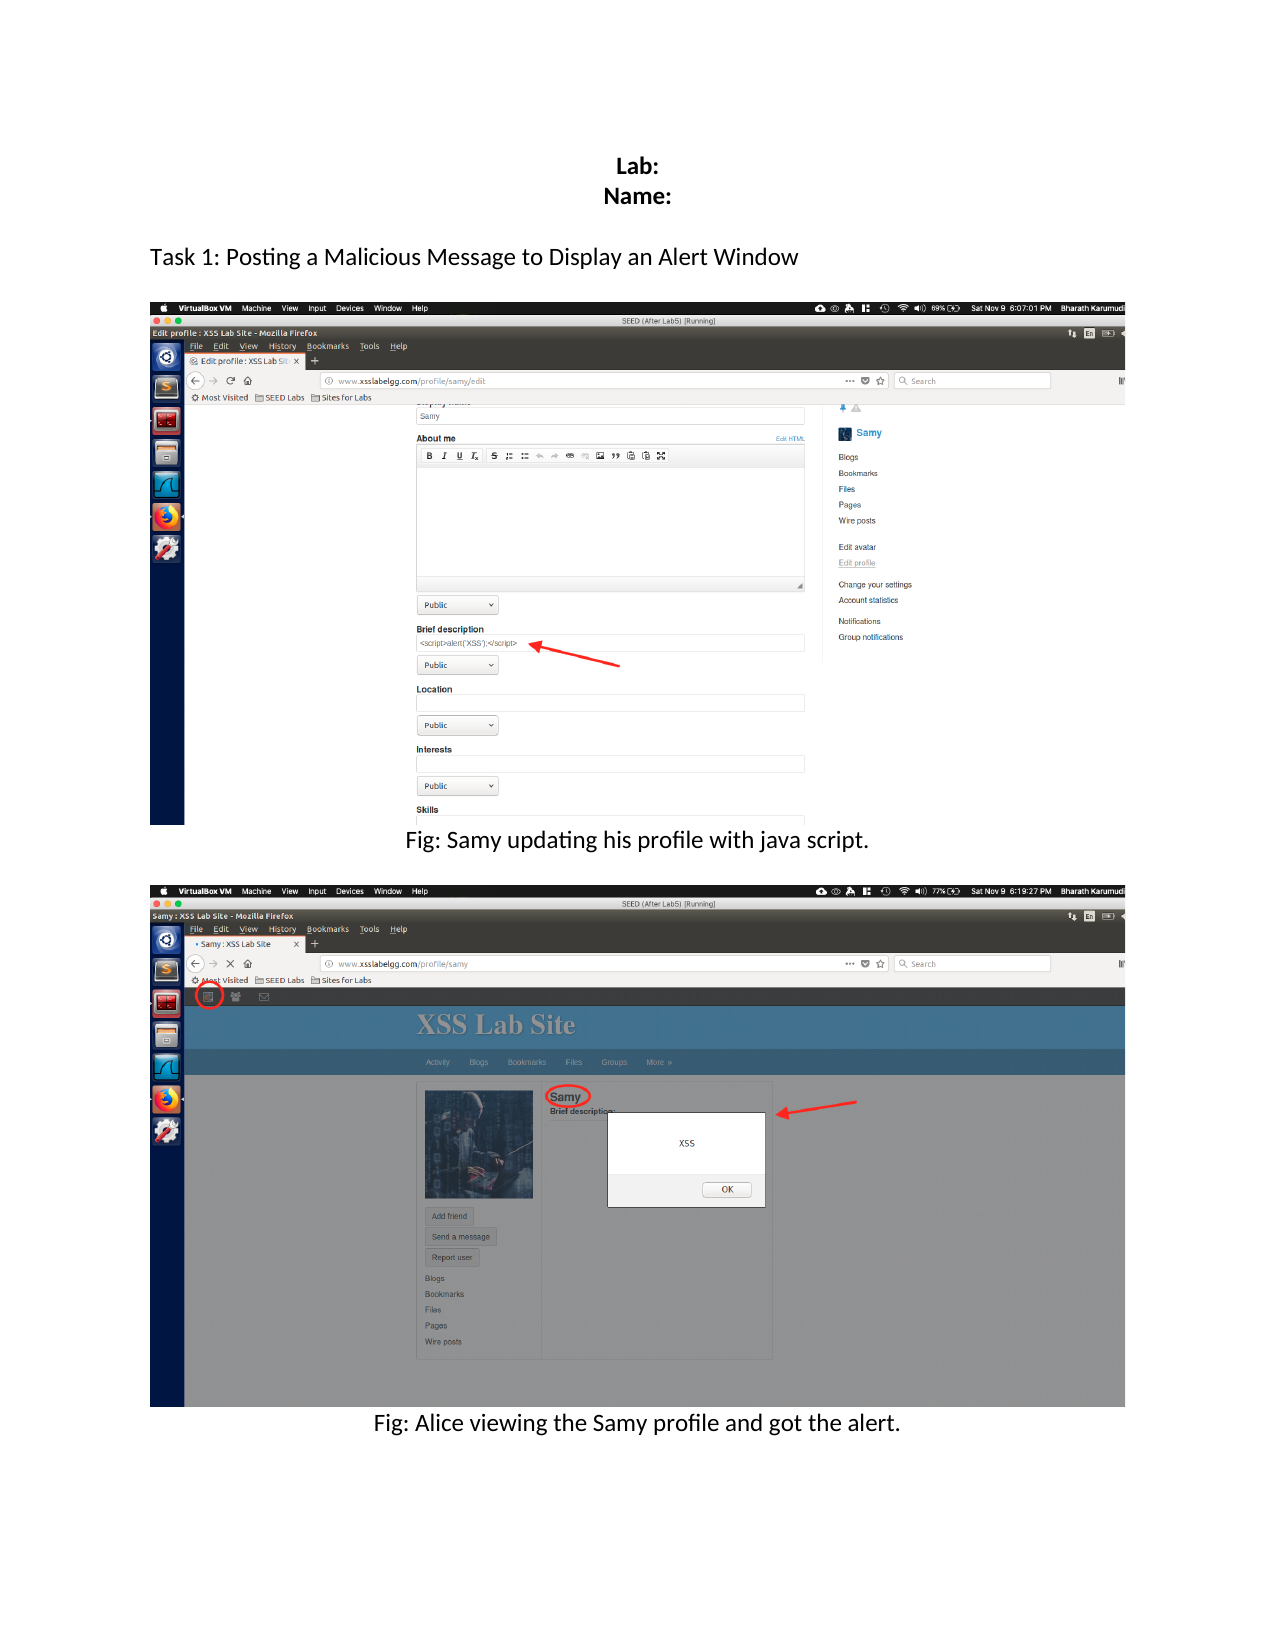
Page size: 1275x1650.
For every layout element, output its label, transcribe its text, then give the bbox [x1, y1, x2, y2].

text Fig: Samy updating his profile with java script. [150, 825, 1125, 855]
text Task 1: Posting a Malicious Message to Display an Alert Window [150, 242, 1125, 272]
text Lab: [150, 150, 1125, 181]
text Name: [150, 181, 1125, 211]
picture [150, 302, 1125, 825]
text Fig: Alice viewing the Samy profile and got the alert. [150, 1407, 1125, 1437]
picture [150, 885, 1125, 1407]
